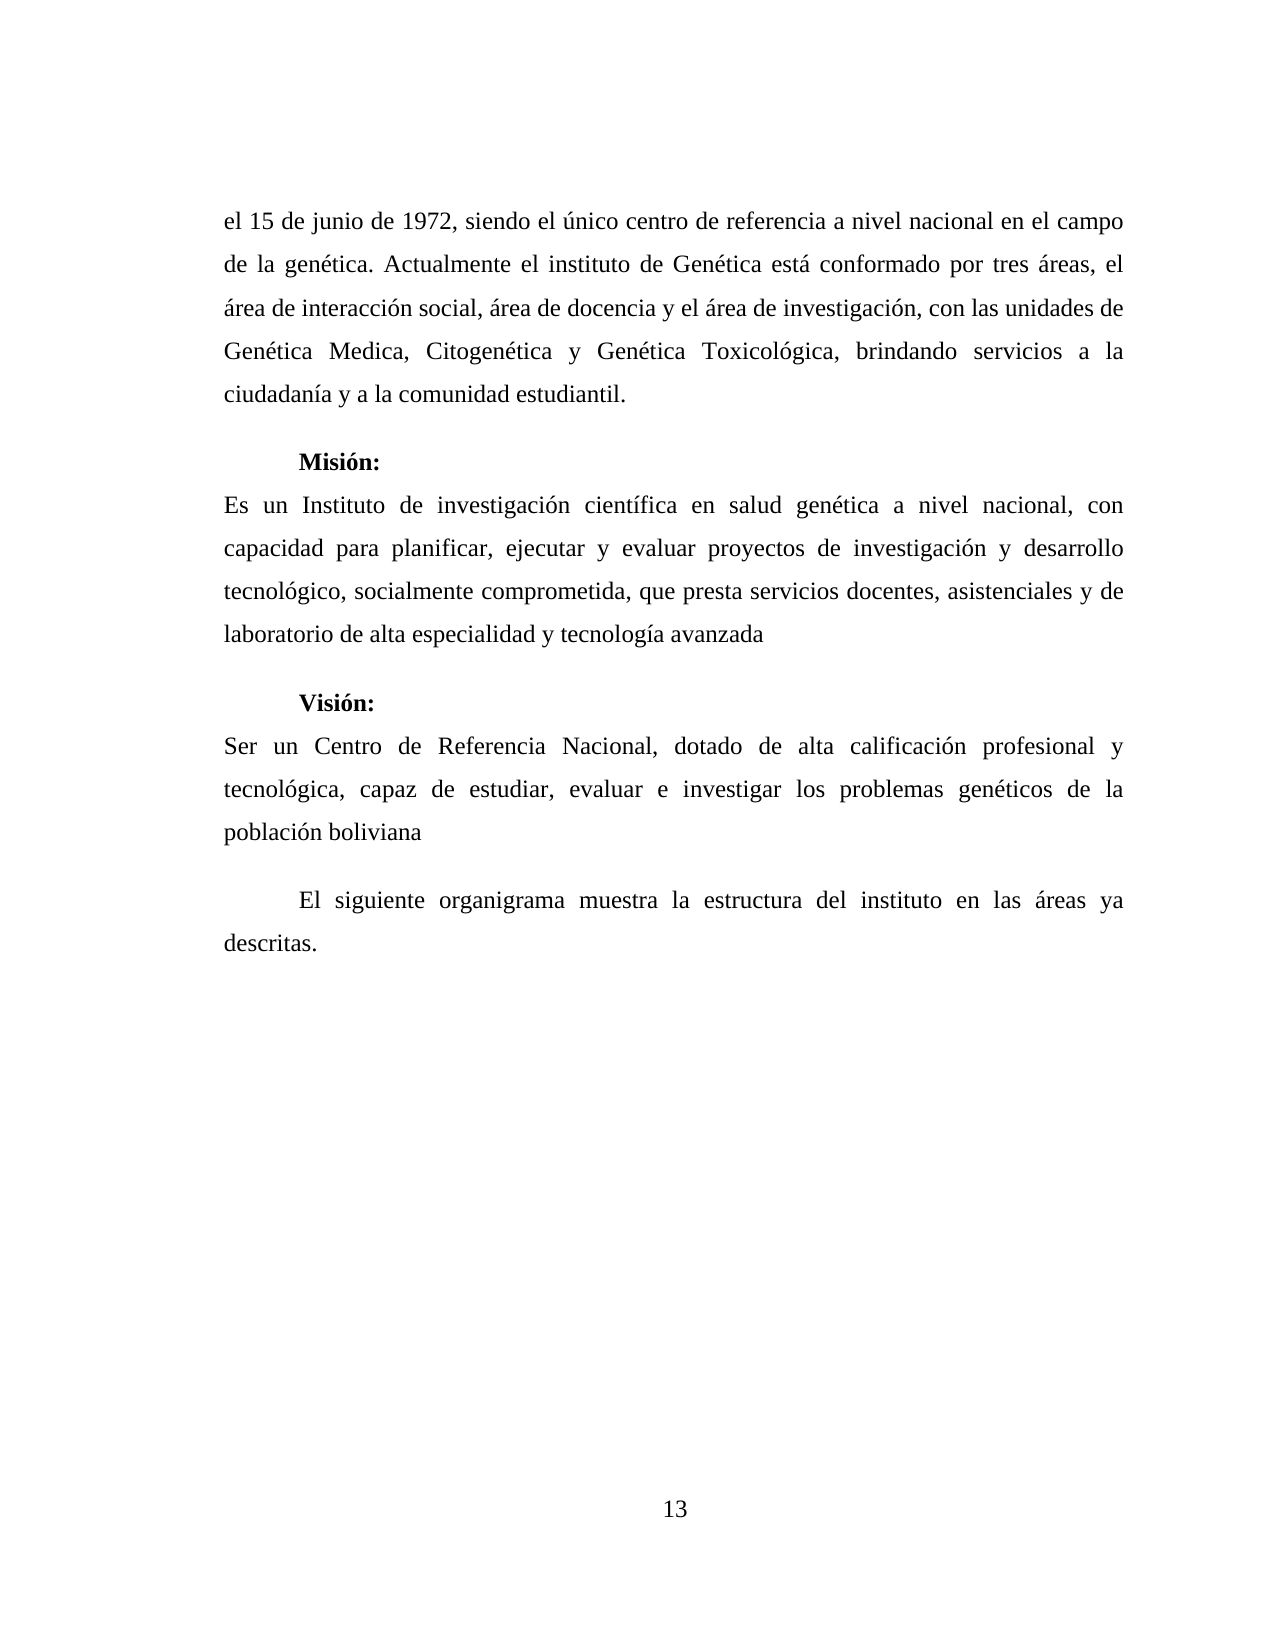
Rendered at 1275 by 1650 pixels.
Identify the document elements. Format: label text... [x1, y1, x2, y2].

text El siguiente organigrama muestra la estructura del instituto en las áreas ya descritas. [224, 885, 1125, 957]
text Visión: Ser un Centro de Referencia Nacional, dotado de alta calificación profesional y tecnológica, capaz de estudiar, evaluar e investigar los problemas genéticos de la población boliviana [224, 688, 1125, 846]
text el 15 de junio de 1972, siendo el único centro de referencia a nivel nacional en el campo de la genética. Actualmente el instituto de Genética está conformado por tres áreas, el área de interacción social, área de docencia y el área de investigación, con las unidades de Genética Medica, Citogenética y Genética Toxicológica, brindando servicios a la ciudadanía y a la comunidad estudiantil. [224, 206, 1125, 408]
text Misión: Es un Instituto de investigación científica en salud genética a nivel nacional, con capacidad para planificar, ejecutar y evaluar proyectos de investigación y desarrollo tecnológico, socialmente comprometida, que presta servicios docentes, asistenciales y de laboratorio de alta especialidad y tecnología avanzada [224, 447, 1125, 648]
